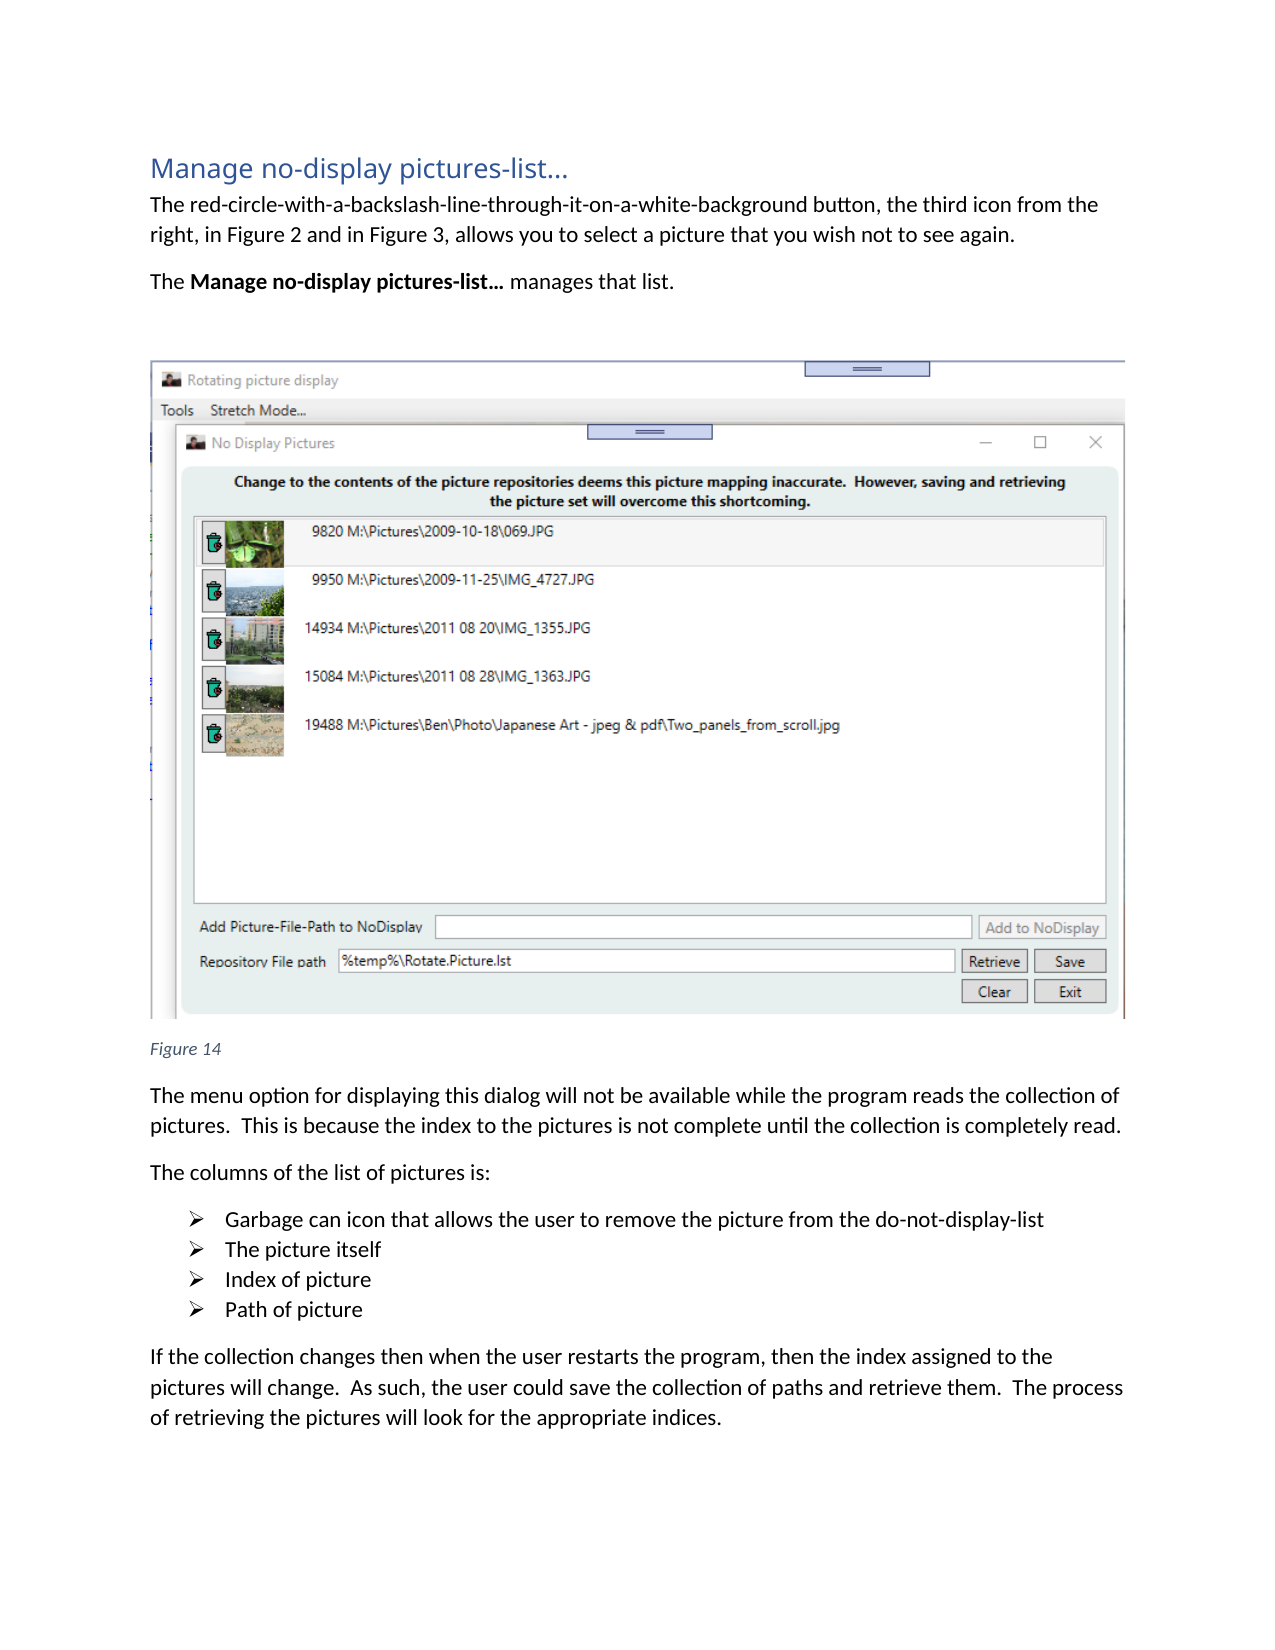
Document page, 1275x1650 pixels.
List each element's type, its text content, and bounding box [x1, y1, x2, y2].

text The columns of the list of pictures is: [150, 1158, 1125, 1186]
text The Manage no-display pictures-list… manages that list. [150, 267, 1125, 295]
text The menu option for displaying this dialog will not be available while the program reads the collection of pictures. This is because the index to the pictures is not complete until the collection is completely read. [150, 1081, 1125, 1139]
subtitle Manage no-display pictures-list... [150, 150, 1125, 187]
list Garbage can icon that allows the user to remove the picture from the do-not-display-list [187, 1205, 1125, 1233]
list Index of picture [187, 1265, 1125, 1293]
list The picture itself [187, 1235, 1125, 1263]
text If the collection changes then when the user restarts the program, then the index assigned to the pictures will change. As such, the user could save the collection of paths and retrieve them. The process of retrieving the pictures will look for the appropriate indices. [150, 1342, 1125, 1431]
picture [150, 360, 1125, 1019]
text Figure 1 [150, 1037, 1125, 1060]
list Path of picture [187, 1296, 1125, 1323]
text The red-circle-with-a-backslash-line-through-it-on-a-white-background button, the third icon from the right, in Figure 2 and in Figure 3, allows you to select a picture that you wish not to see again. [150, 190, 1125, 248]
